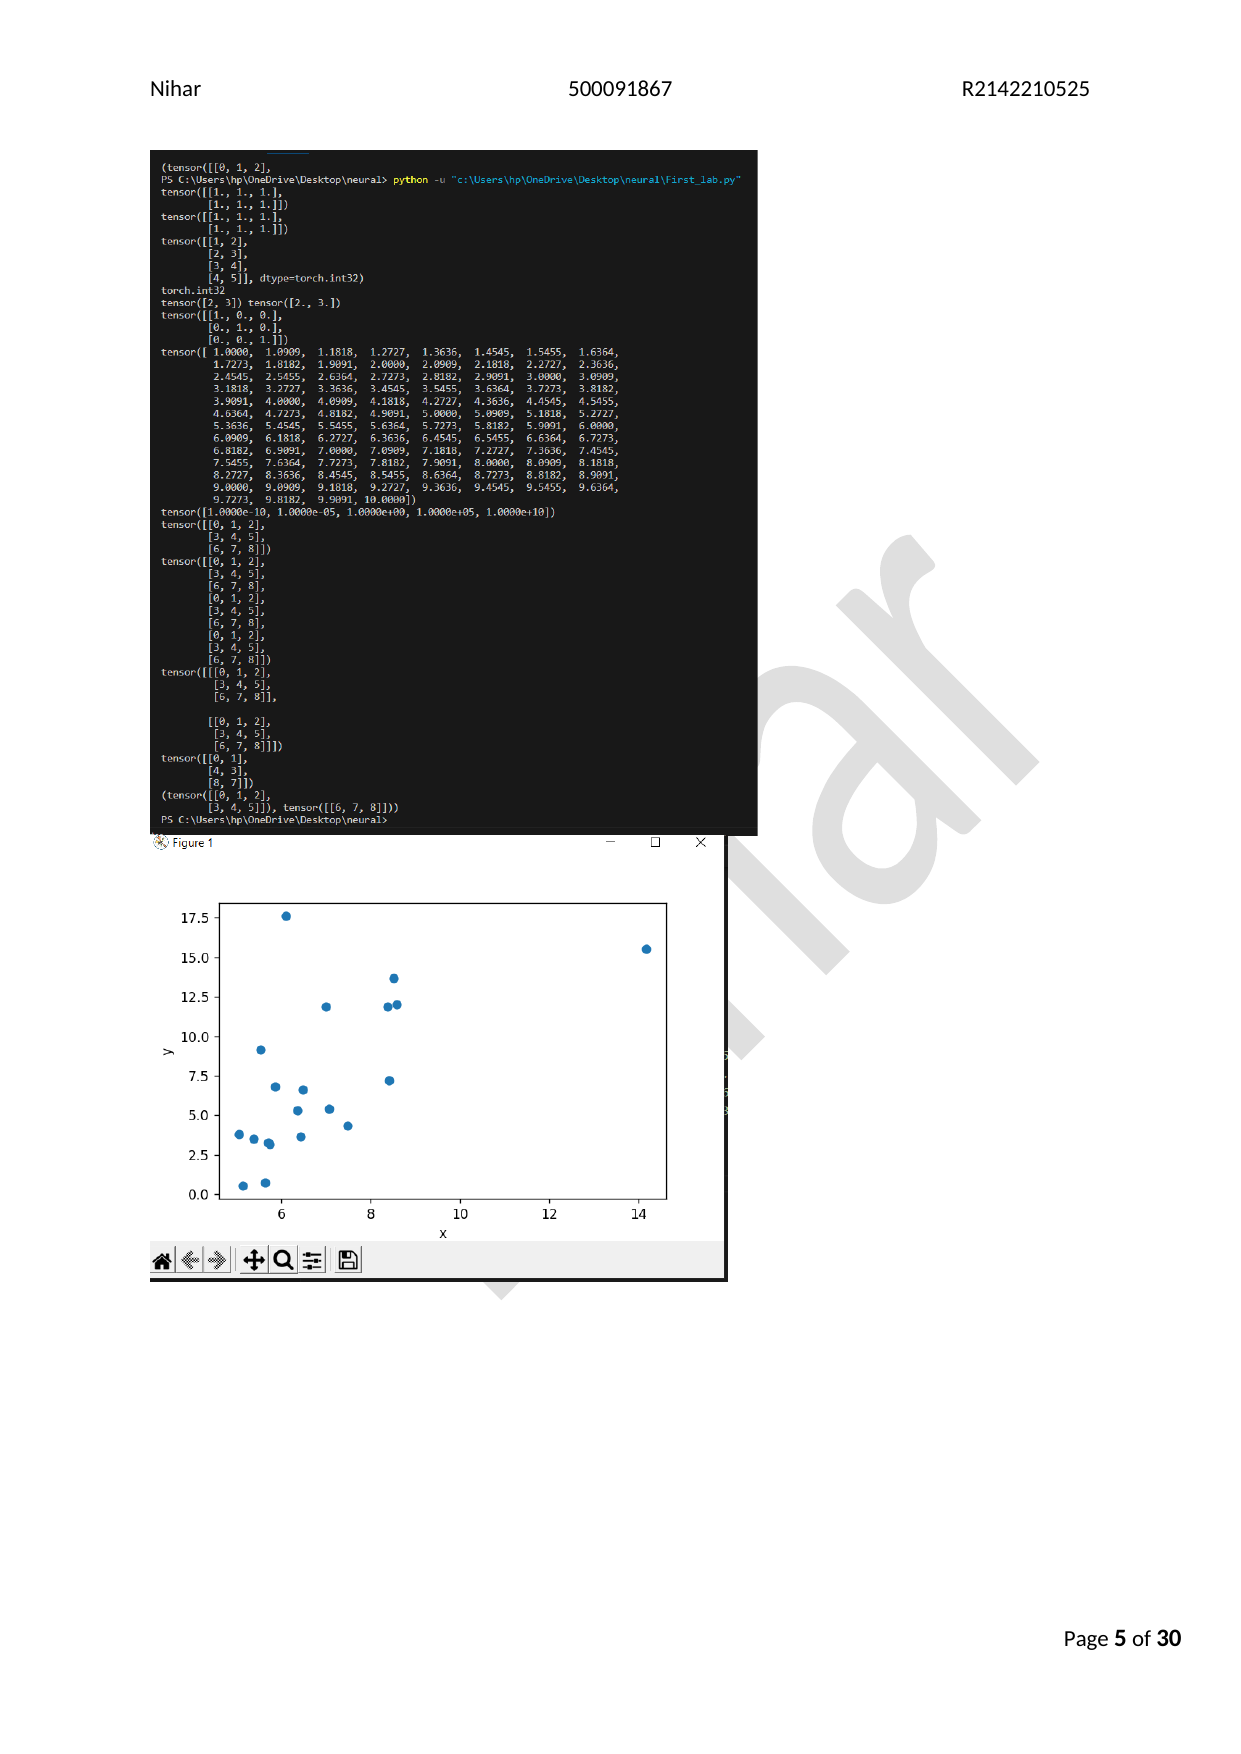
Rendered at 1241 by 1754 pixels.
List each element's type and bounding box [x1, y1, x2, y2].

picture [150, 150, 758, 1282]
